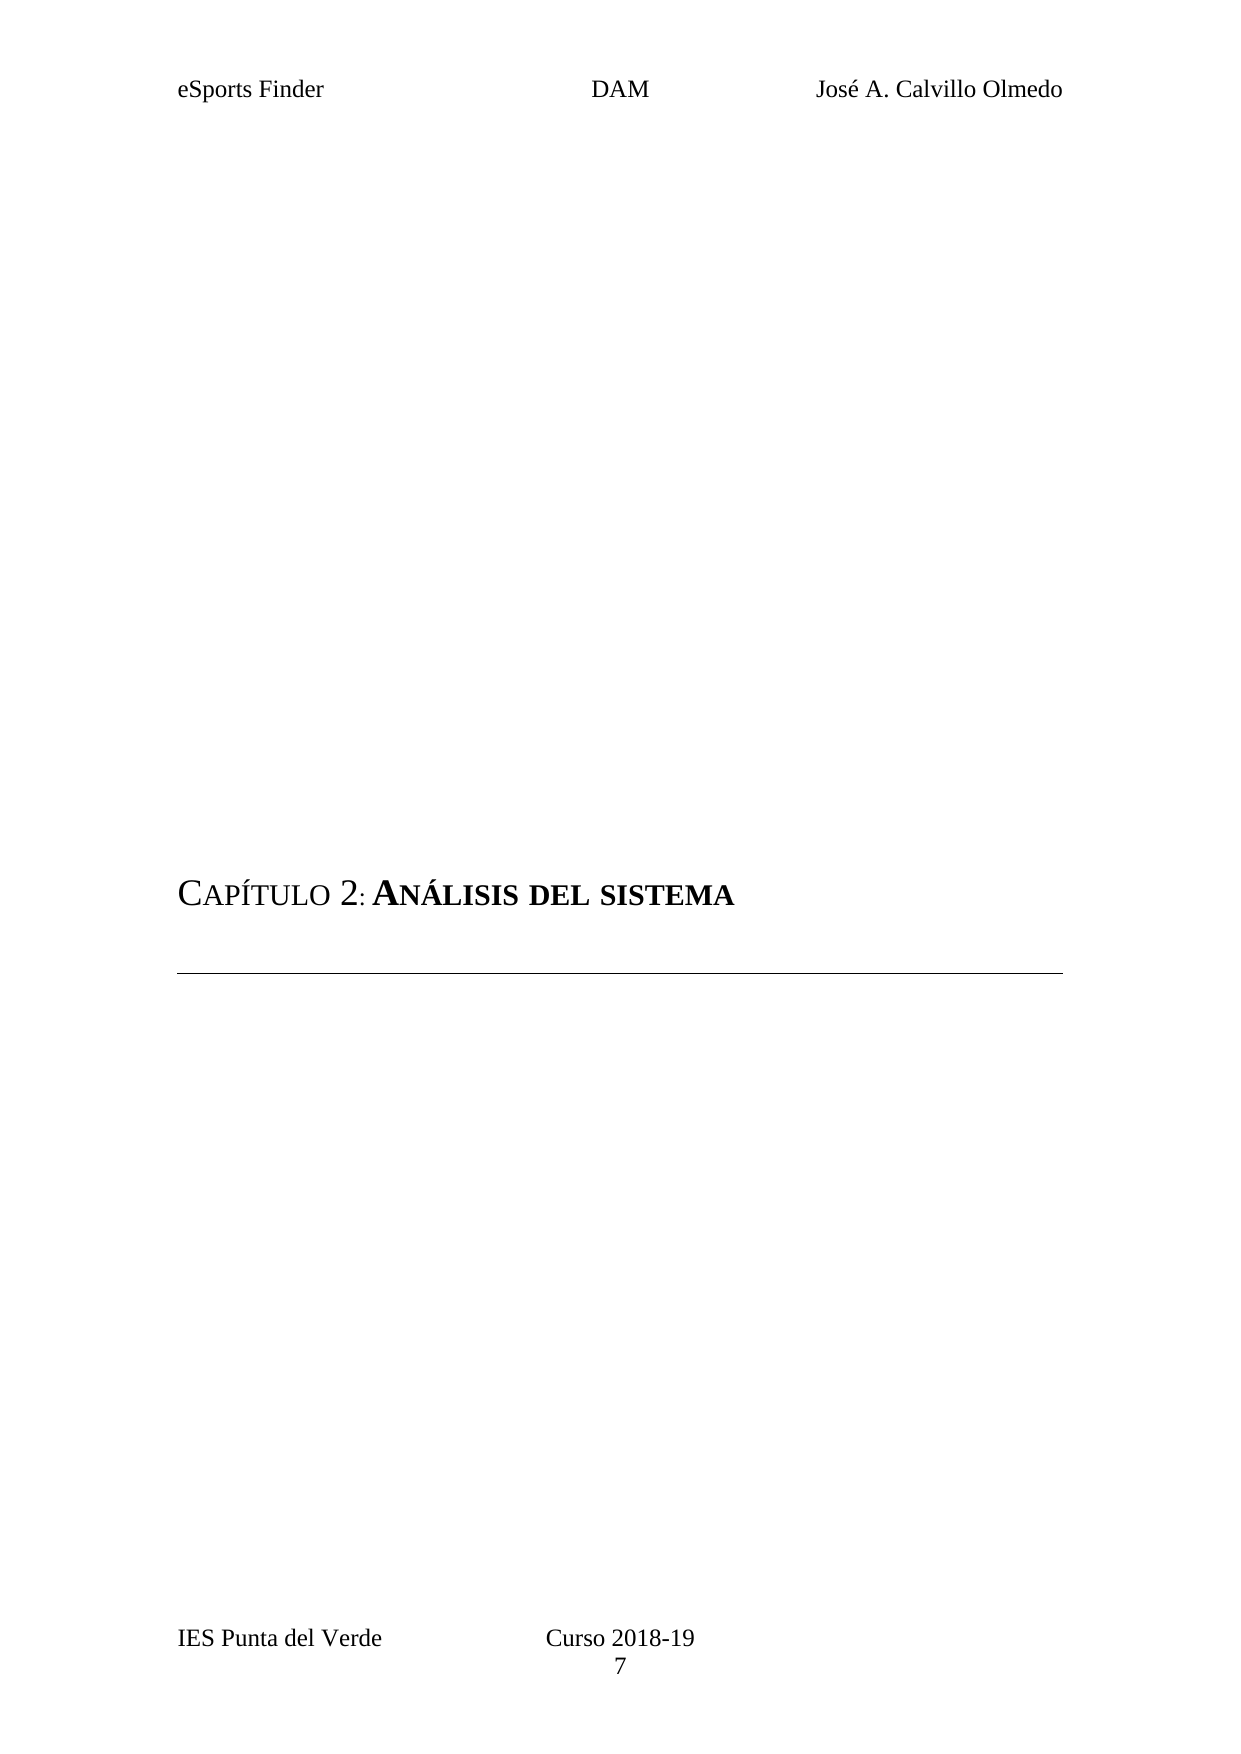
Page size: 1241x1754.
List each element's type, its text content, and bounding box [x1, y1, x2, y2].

text Capítulo 2: Análisis del sistema [177, 871, 1034, 914]
